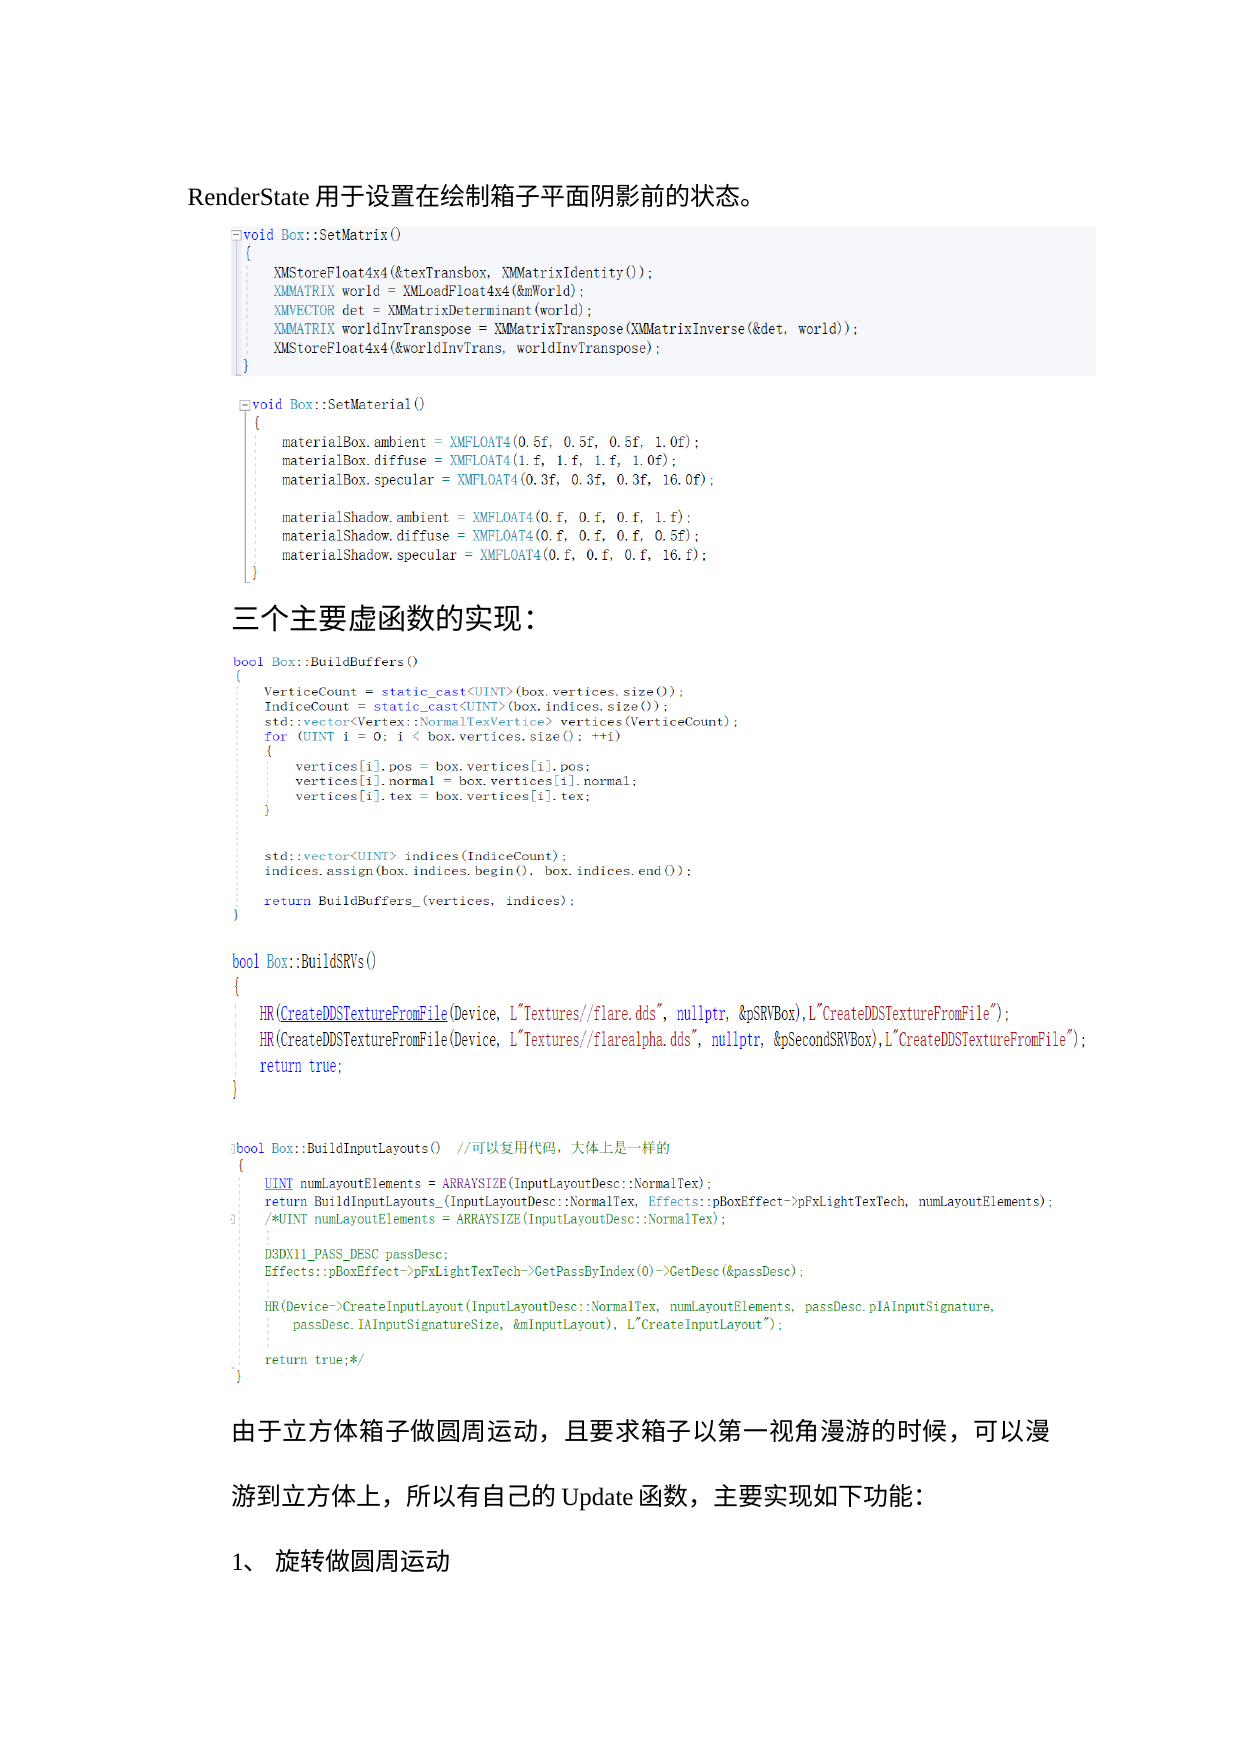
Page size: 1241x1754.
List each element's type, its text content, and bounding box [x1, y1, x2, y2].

text 三个主要虚函数的实现： [231, 584, 1053, 649]
text 由于立方体箱子做圆周运动，且要求箱子以第一视角漫游的时候，可以漫游到立方体上，所以有自己的Update函数，主要实现如下功能： [231, 1397, 1053, 1527]
picture [231, 389, 1097, 583]
picture [231, 942, 1097, 1111]
picture [231, 227, 1097, 380]
list 旋转做圆周运动 [231, 1527, 1053, 1592]
picture [231, 649, 1095, 921]
picture [231, 1137, 1097, 1384]
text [187, 162, 1053, 227]
